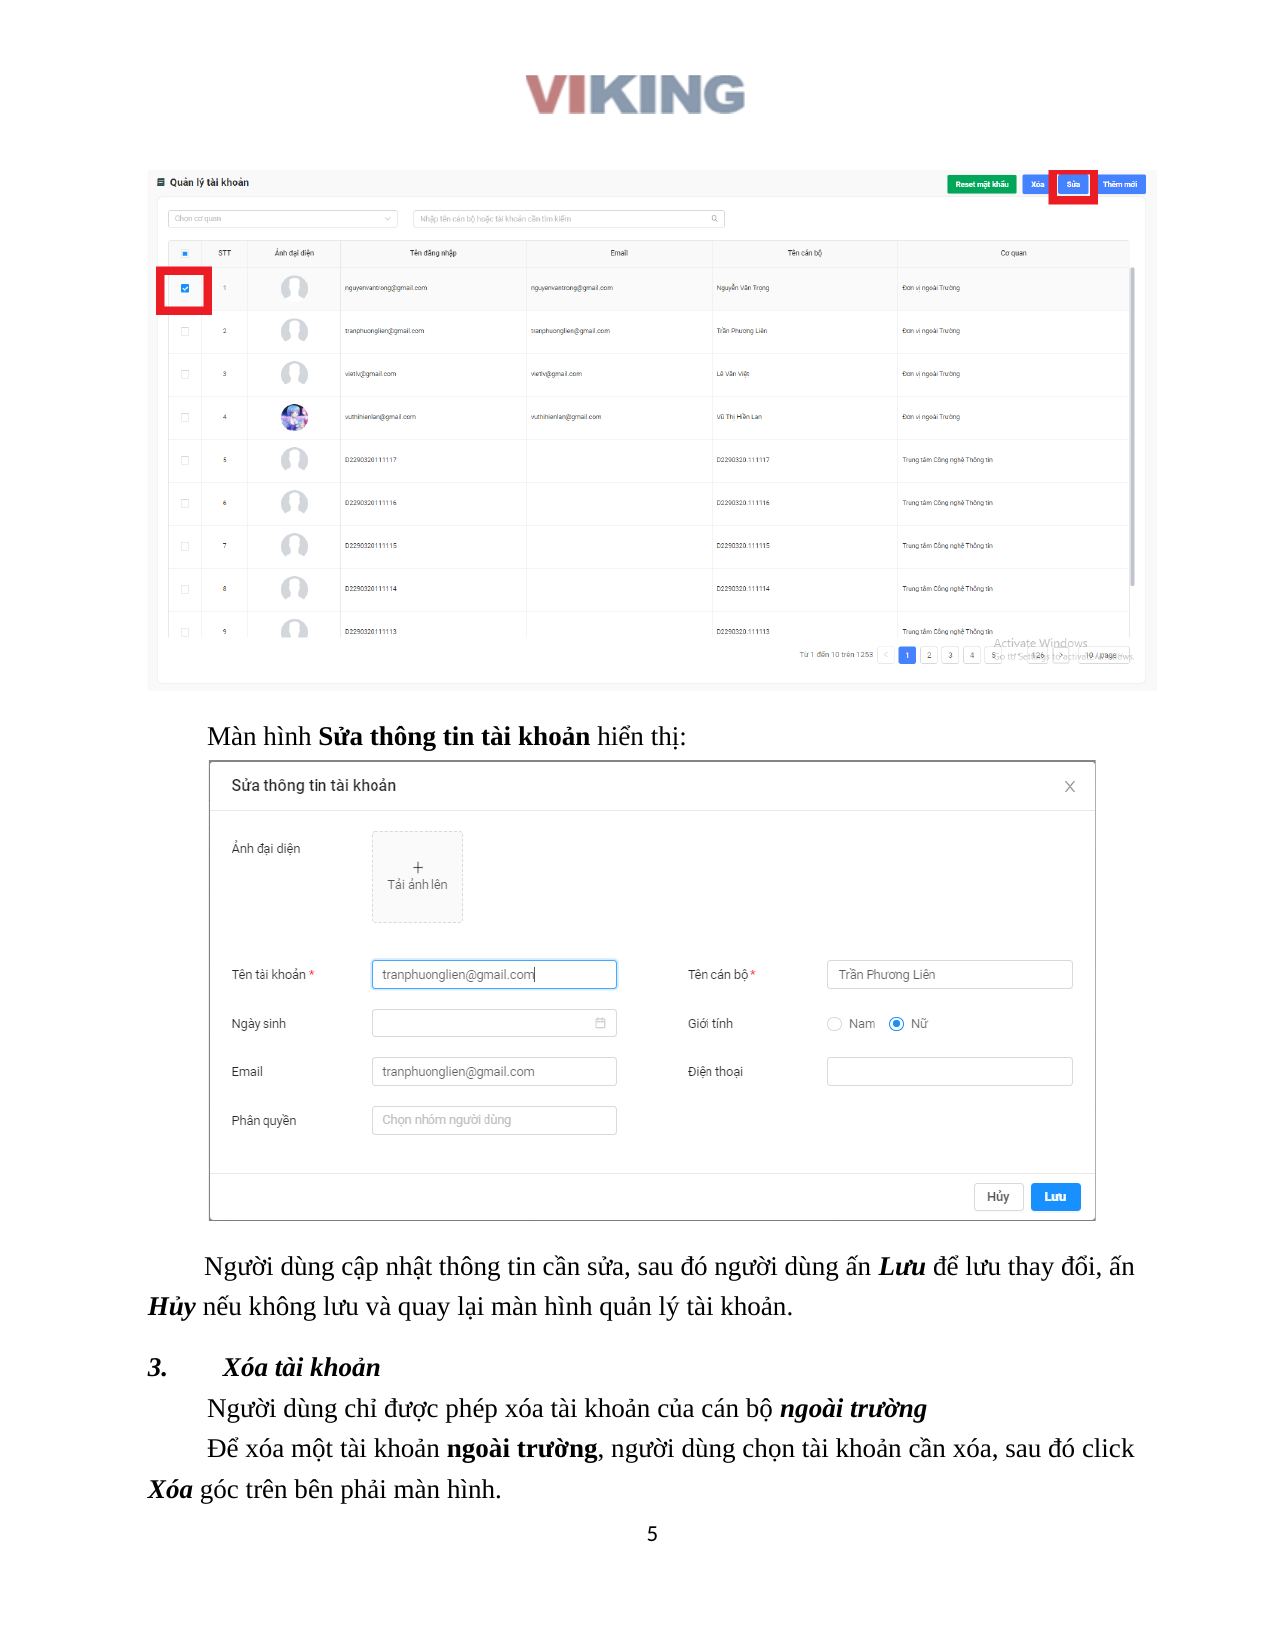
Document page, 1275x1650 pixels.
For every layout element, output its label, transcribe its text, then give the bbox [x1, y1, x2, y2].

picture [208, 760, 1096, 1221]
subtitle Xóa tài khoản [148, 1352, 1157, 1383]
picture [147, 170, 1157, 691]
text Để xóa một tài khoản ngoài trường, người dùng chọn tài khoản cần xóa, sau đó click Xóa góc trên bên phải màn hình. [148, 1432, 1157, 1504]
text Màn hình Sửa thông tin tài khoản hiển thị: [148, 720, 1157, 751]
text Người dùng chỉ được phép xóa tài khoản của cán bộ ngoài trường [148, 1392, 1157, 1423]
picture [525, 75, 745, 114]
text Người dùng cập nhật thông tin cần sửa, sau đó người dùng ấn Lưu để lưu thay đổi, ấn Hủy nếu không lưu và quay lại màn hình quản lý tài khoản. [148, 1250, 1157, 1321]
